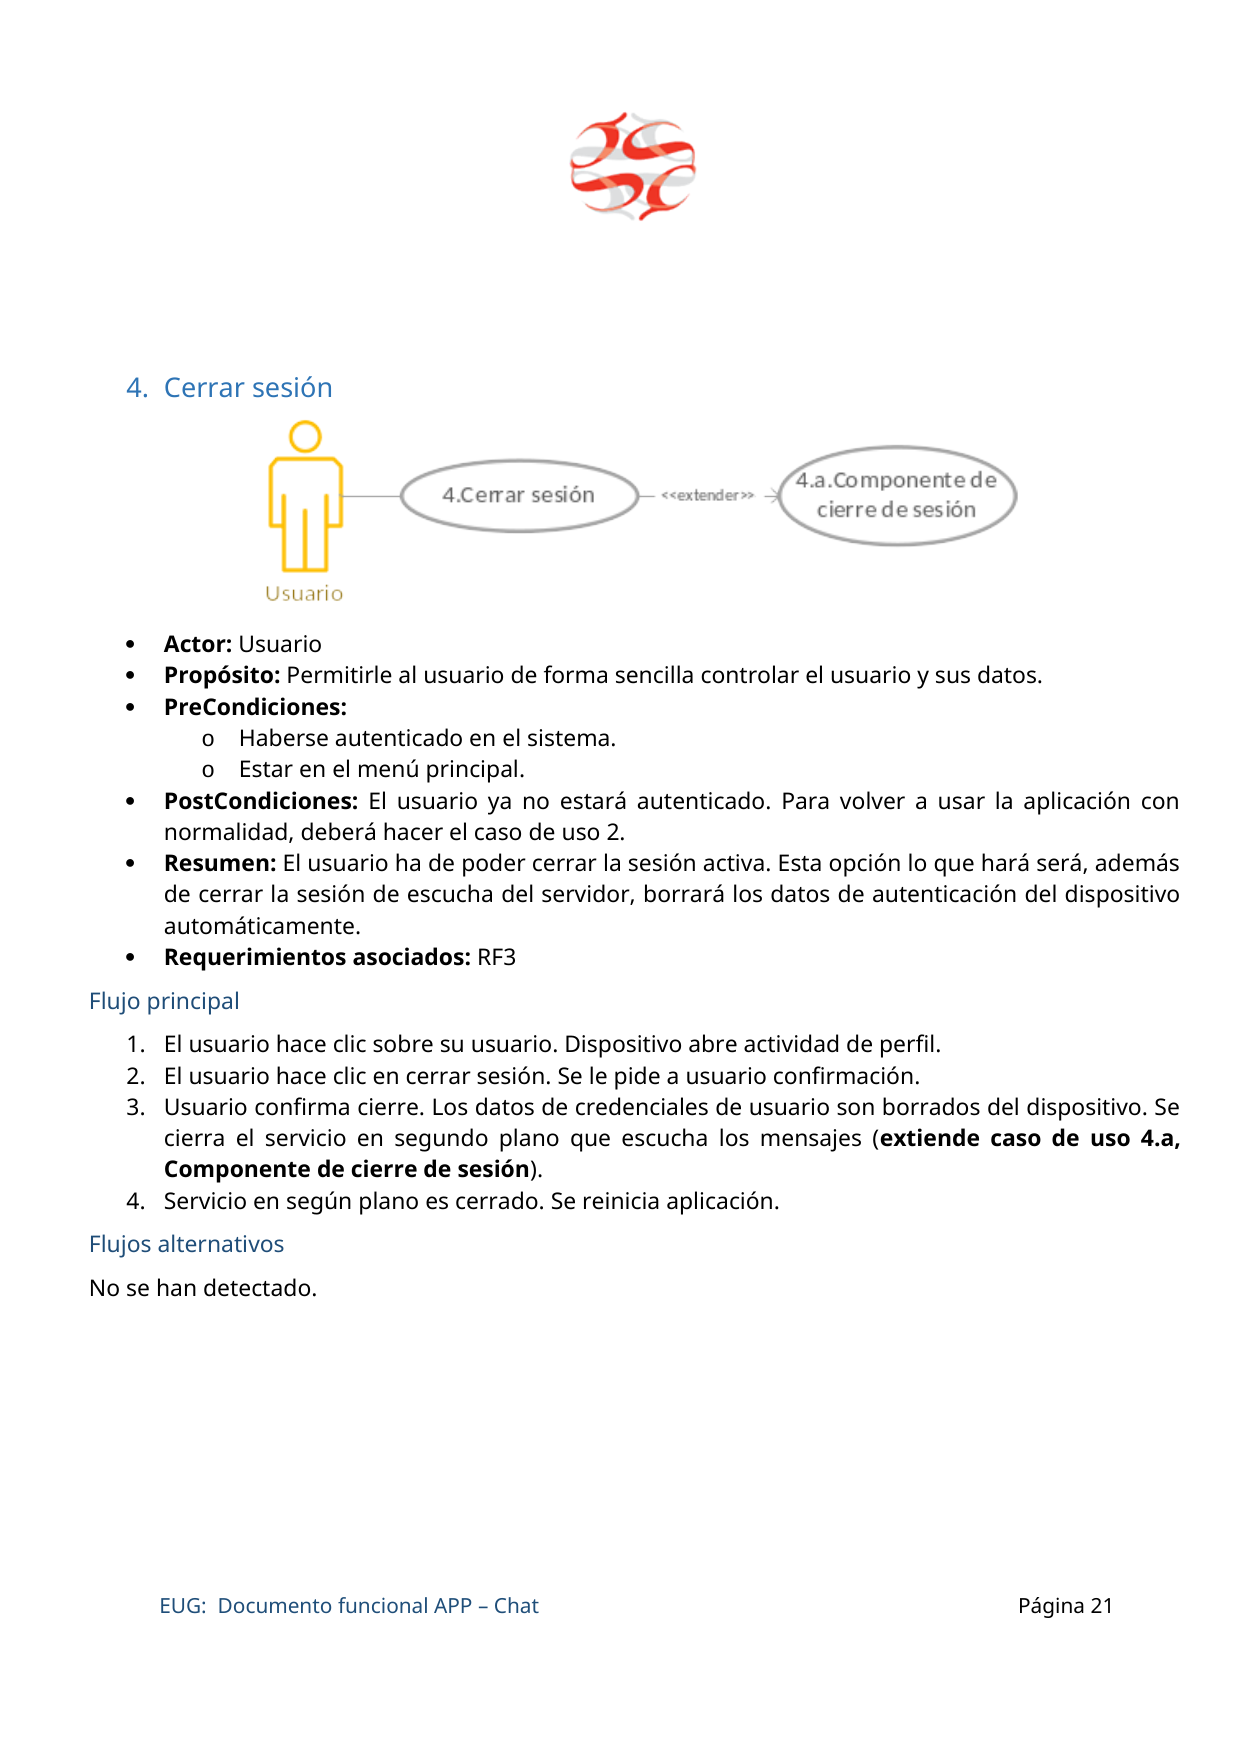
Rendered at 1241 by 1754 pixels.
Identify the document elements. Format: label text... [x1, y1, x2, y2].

list Requerimientos asociados: RF3 [126, 941, 1181, 972]
list PreCondiciones: [126, 691, 1181, 722]
list Haberse autenticado en el sistema. [201, 722, 1181, 753]
subtitle Flujos alternativos [89, 1228, 1181, 1259]
list Estar en el menú principal. [201, 753, 1181, 784]
list Propósito: Permitirle al usuario de forma sencilla controlar el usuario y sus datos. [126, 659, 1181, 691]
picture [559, 86, 711, 237]
text No se han detectado. [89, 1272, 1181, 1303]
list Usuario confirma cierre. Los datos de credenciales de usuario son borrados del dispositivo. Se cierra el servicio en segundo plano que escucha los mensajes (extiende caso de uso 4.a, Componente de cierre de sesión). [126, 1091, 1181, 1184]
list Resumen: El usuario ha de poder cerrar la sesión activa. Esta opción lo que hará será, además de cerrar la sesión de escucha del servidor, borrará los datos de autenticación del dispositivo automáticamente. [126, 847, 1181, 941]
list Actor: Usuario [126, 628, 1181, 659]
subtitle Cerrar sesión [126, 368, 1181, 405]
list Servicio en según plano es cerrado. Se reinicia aplicación. [126, 1184, 1181, 1216]
subtitle Flujo principal [89, 984, 1181, 1016]
list El usuario hace clic en cerrar sesión. Se le pide a usuario confirmación. [126, 1059, 1181, 1091]
list El usuario hace clic sobre su usuario. Dispositivo abre actividad de perfil. [126, 1028, 1181, 1059]
list PostCondiciones: El usuario ya no estará autenticado. Para volver a usar la aplicación con normalidad, deberá hacer el caso de uso 2. [126, 784, 1181, 847]
